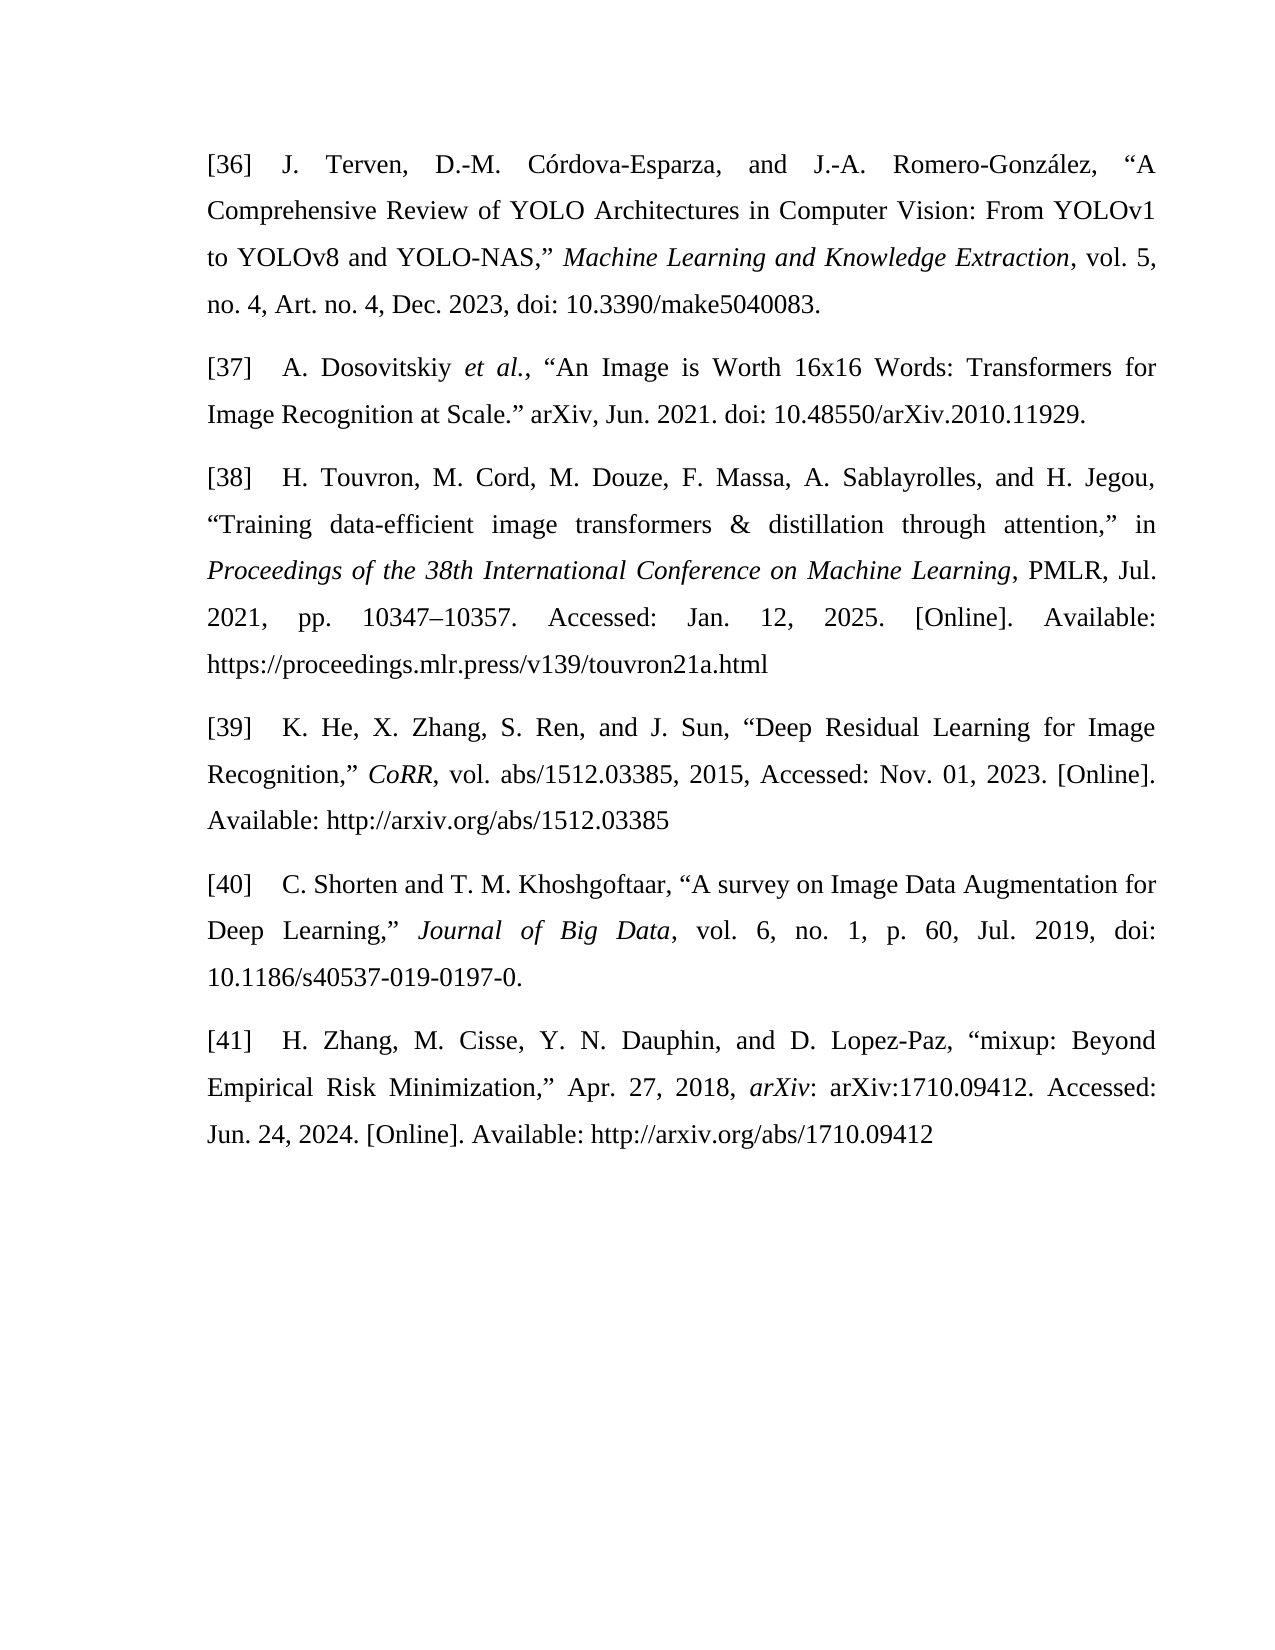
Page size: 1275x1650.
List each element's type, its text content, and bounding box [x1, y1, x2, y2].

text [37] A. Dosovitskiy et al., “An Image is Worth 16x16 Words: Transformers for Image Recognition at Scale.” arXiv, Jun. 2021. doi: 10.48550/arXiv.2010.11929. [207, 351, 1157, 429]
text [39] K. He, X. Zhang, S. Ren, and J. Sun, “Deep Residual Learning for Image Recognition,” CoRR, vol. abs/1512.03385, 2015, Accessed: Nov. 01, 2023. [Online]. Available: http://arxiv.org/abs/1512.03385 [207, 711, 1157, 836]
text [36] J. Terven, D.-M. Córdova-Esparza, and J.-A. Romero-González, “A Comprehensive Review of YOLO Architectures in Computer Vision: From YOLOv1 to YOLOv8 and YOLO-NAS,” Machine Learning and Knowledge Extraction, vol. 5, no. 4, Art. no. 4, Dec. 2023, doi: 10.3390/make5040083. [207, 148, 1157, 319]
text [38] H. Touvron, M. Cord, M. Douze, F. Massa, A. Sablayrolles, and H. Jegou, “Training data-efficient image transformers & distillation through attention,” in Proceedings of the 38th International Conference on Machine Learning, PMLR, Jul. 2021, pp. 10347–10357. Accessed: Jan. 12, 2025. [Online]. Available: https://proceedings.mlr.press/v139/touvron21a.html [207, 461, 1157, 679]
text [41] H. Zhang, M. Cisse, Y. N. Dauphin, and D. Lopez-Paz, “mixup: Beyond Empirical Risk Minimization,” Apr. 27, 2018, arXiv: arXiv:1710.09412. Accessed: Jun. 24, 2024. [Online]. Available: http://arxiv.org/abs/1710.09412 [207, 1024, 1157, 1149]
text [40] C. Shorten and T. M. Khoshgoftaar, “A survey on Image Data Augmentation for Deep Learning,” Journal of Big Data, vol. 6, no. 1, p. 60, Jul. 2019, doi: 10.1186/s40537-019-0197-0. [207, 868, 1157, 992]
